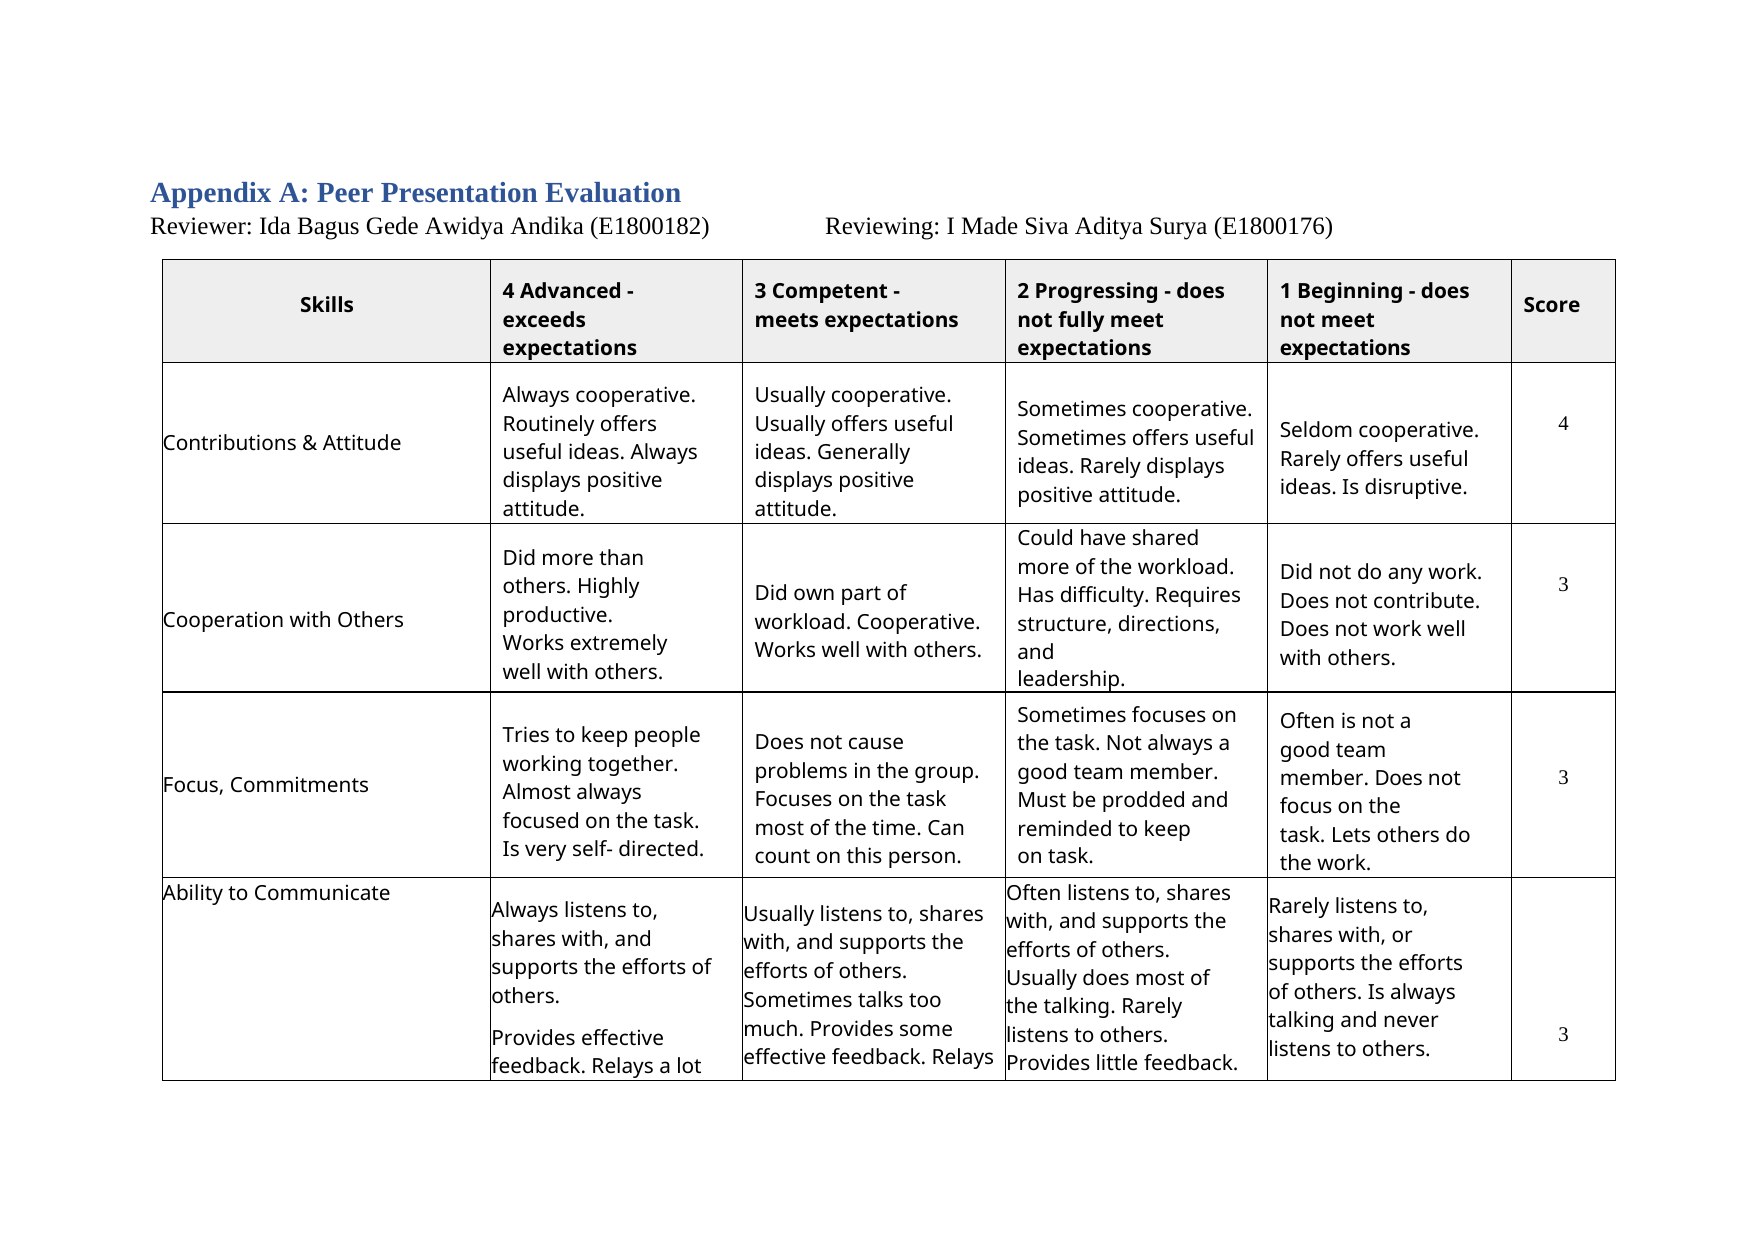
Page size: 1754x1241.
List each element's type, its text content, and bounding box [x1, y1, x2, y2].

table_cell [1006, 878, 1267, 1080]
table_header 1 Beginning - does not meet expectations [1268, 260, 1511, 362]
table_cell Sometimes focuses on the task. Not always a good team member. Must be prodded and reminded to keep on task. [1006, 693, 1267, 877]
table_cell Does not cause problems in the group. Focuses on the task most of the time. Can count on this person. [743, 693, 1005, 877]
table_cell Seldom cooperative. Rarely offers useful ideas. Is disruptive. [1268, 363, 1511, 522]
table_cell Focus, Commitments [163, 693, 490, 877]
table_header 4 Advanced - exceeds expectations [491, 260, 742, 362]
table_cell 4 [1512, 363, 1615, 522]
table_cell Often is not a good team member. Does not focus on the task. Lets others do the work. [1268, 693, 1511, 877]
table_cell 3 [1512, 693, 1615, 877]
table_header 3 Competent - meets expectations [743, 260, 1005, 362]
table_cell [491, 878, 742, 1080]
table_cell Usually cooperative. Usually offers useful ideas. Generally displays positive attitude. [743, 363, 1005, 522]
table_header Skills [163, 260, 490, 362]
table_cell Tries to keep people working together. Almost always focused on the task. Is very self- directed. [491, 693, 742, 877]
table_cell Did more than others. Highly productive. Works extremely well with others. [491, 524, 742, 691]
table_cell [1268, 878, 1511, 1080]
table_cell Always cooperative. Routinely offers useful ideas. Always displays positive attitude. [491, 363, 742, 522]
table_cell Did not do any work. Does not contribute. Does not work well with others. [1268, 524, 1511, 691]
table_cell Contributions & Attitude [163, 363, 490, 522]
table_cell Did own part of workload. Cooperative. Works well with others. [743, 524, 1005, 691]
table_header Score [1512, 260, 1615, 362]
table_header 2 Progressing - does not fully meet expectations [1006, 260, 1267, 362]
table_cell 3 [1512, 524, 1615, 691]
table_cell Could have shared more of the workload. Has difficulty. Requires structure, directions, and leadership. [1006, 524, 1267, 691]
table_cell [163, 878, 490, 1080]
text Reviewer: Ida Bagus Gede Awidya Andika (E1800182) Reviewing: I Made Siva Aditya Surya (E1800176) [150, 211, 1604, 240]
table_cell 3 [1512, 878, 1615, 1080]
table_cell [743, 878, 1005, 1080]
subtitle Appendix A: Peer Presentation Evaluation [150, 175, 1604, 208]
table_cell Sometimes cooperative. Sometimes offers useful ideas. Rarely displays positive attitude. [1006, 363, 1267, 522]
table_cell Cooperation with Others [163, 524, 490, 691]
